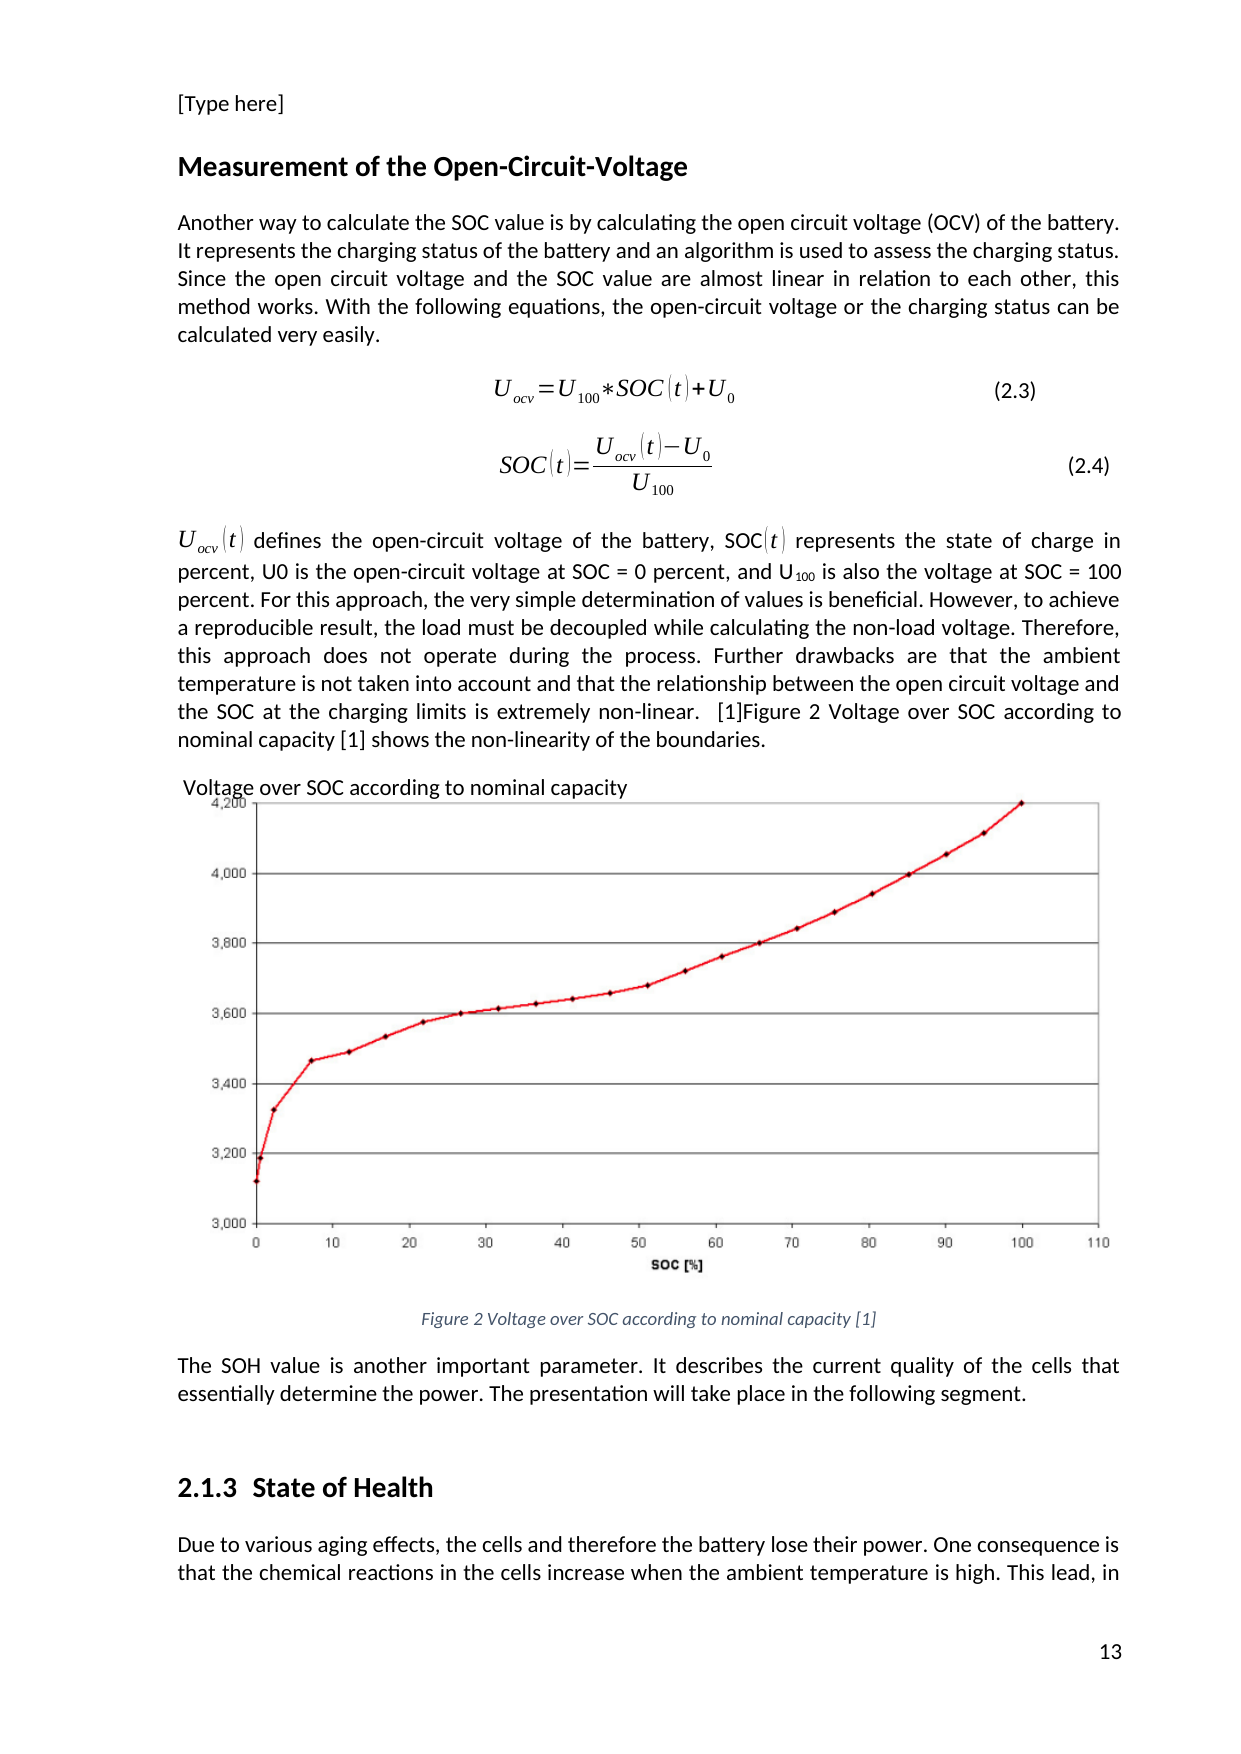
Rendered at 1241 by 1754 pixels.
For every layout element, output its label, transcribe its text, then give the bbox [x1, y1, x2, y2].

picture [177, 778, 1123, 1282]
text (2.3) [177, 373, 1122, 406]
text Figure 2 Voltage over SOC according to nominal capacity [177, 1307, 1122, 1330]
subtitle State of Health [177, 1469, 1122, 1505]
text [177, 1530, 1122, 1586]
text The SOH value is another important parameter. It describes the current quality of the cells that essentially determine the power. The presentation will take place in the following segment. [177, 1351, 1122, 1407]
text defines the open-circuit voltage of the battery, SOC represents the state of charge in percent, U0 is the open-circuit voltage at SOC = 0 percent, and U100 is also the voltage at SOC = 100 percent. For this approach, the very simple determination of values is beneficial. However, to achieve a reproducible result, the load must be decoupled while calculating the non-load voltage. Therefore, this approach does not operate during the process. Further drawbacks are that the ambient temperature is not taken into account and that the relationship between the open circuit voltage and the SOC at the charging limits is extremely non-linear. Figure 2 Voltage over SOC according to nominal capacity shows the non-linearity of the boundaries. [177, 524, 1122, 753]
text Another way to calculate the SOC value is by calculating the open circuit voltage (OCV) of the battery. It represents the charging status of the battery and an algorithm is used to assess the charging status. Since the open circuit voltage and the SOC value are almost linear in relation to each other, this method works. With the following equations, the open-circuit voltage or the charging status can be calculated very easily. [177, 208, 1122, 348]
text Measurement of the Open-Circuit-Voltage [177, 148, 1122, 183]
text (2.4) [177, 431, 1122, 499]
